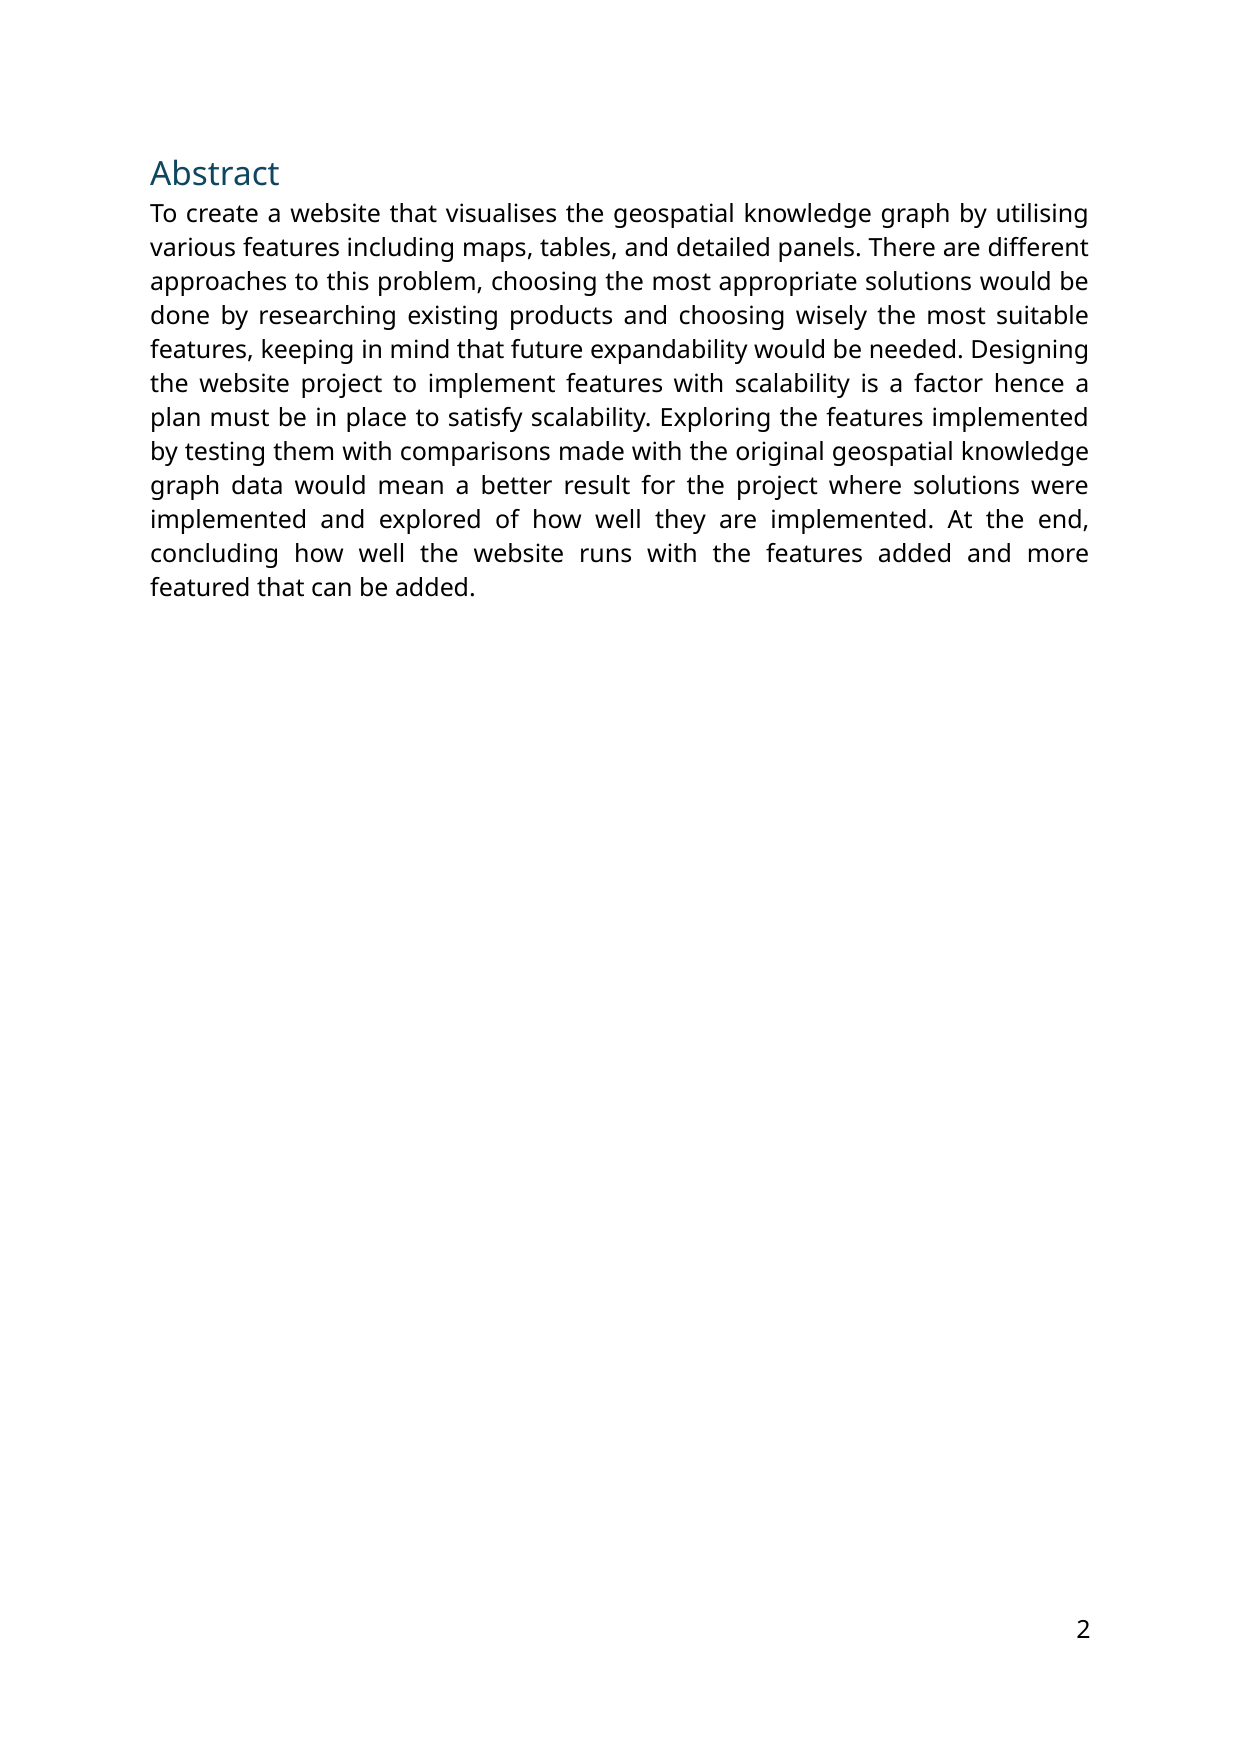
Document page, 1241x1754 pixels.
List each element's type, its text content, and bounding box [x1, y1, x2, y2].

text Abstract [150, 150, 1090, 195]
text To create a website that visualises the geospatial knowledge graph by utilising various features including maps, tables, and detailed panels. There are different approaches to this problem, choosing the most appropriate solutions would be done by researching existing products and choosing wisely the most suitable features, keeping in mind that future expandability would be needed. Designing the website project to implement features with scalability is a factor hence a plan must be in place to satisfy scalability. Exploring the features implemented by testing them with comparisons made with the original geospatial knowledge graph data would mean a better result for the project where solutions were implemented and explored of how well they are implemented. At the end, concluding how well the website runs with the features added and more featured that can be added. [150, 195, 1090, 604]
